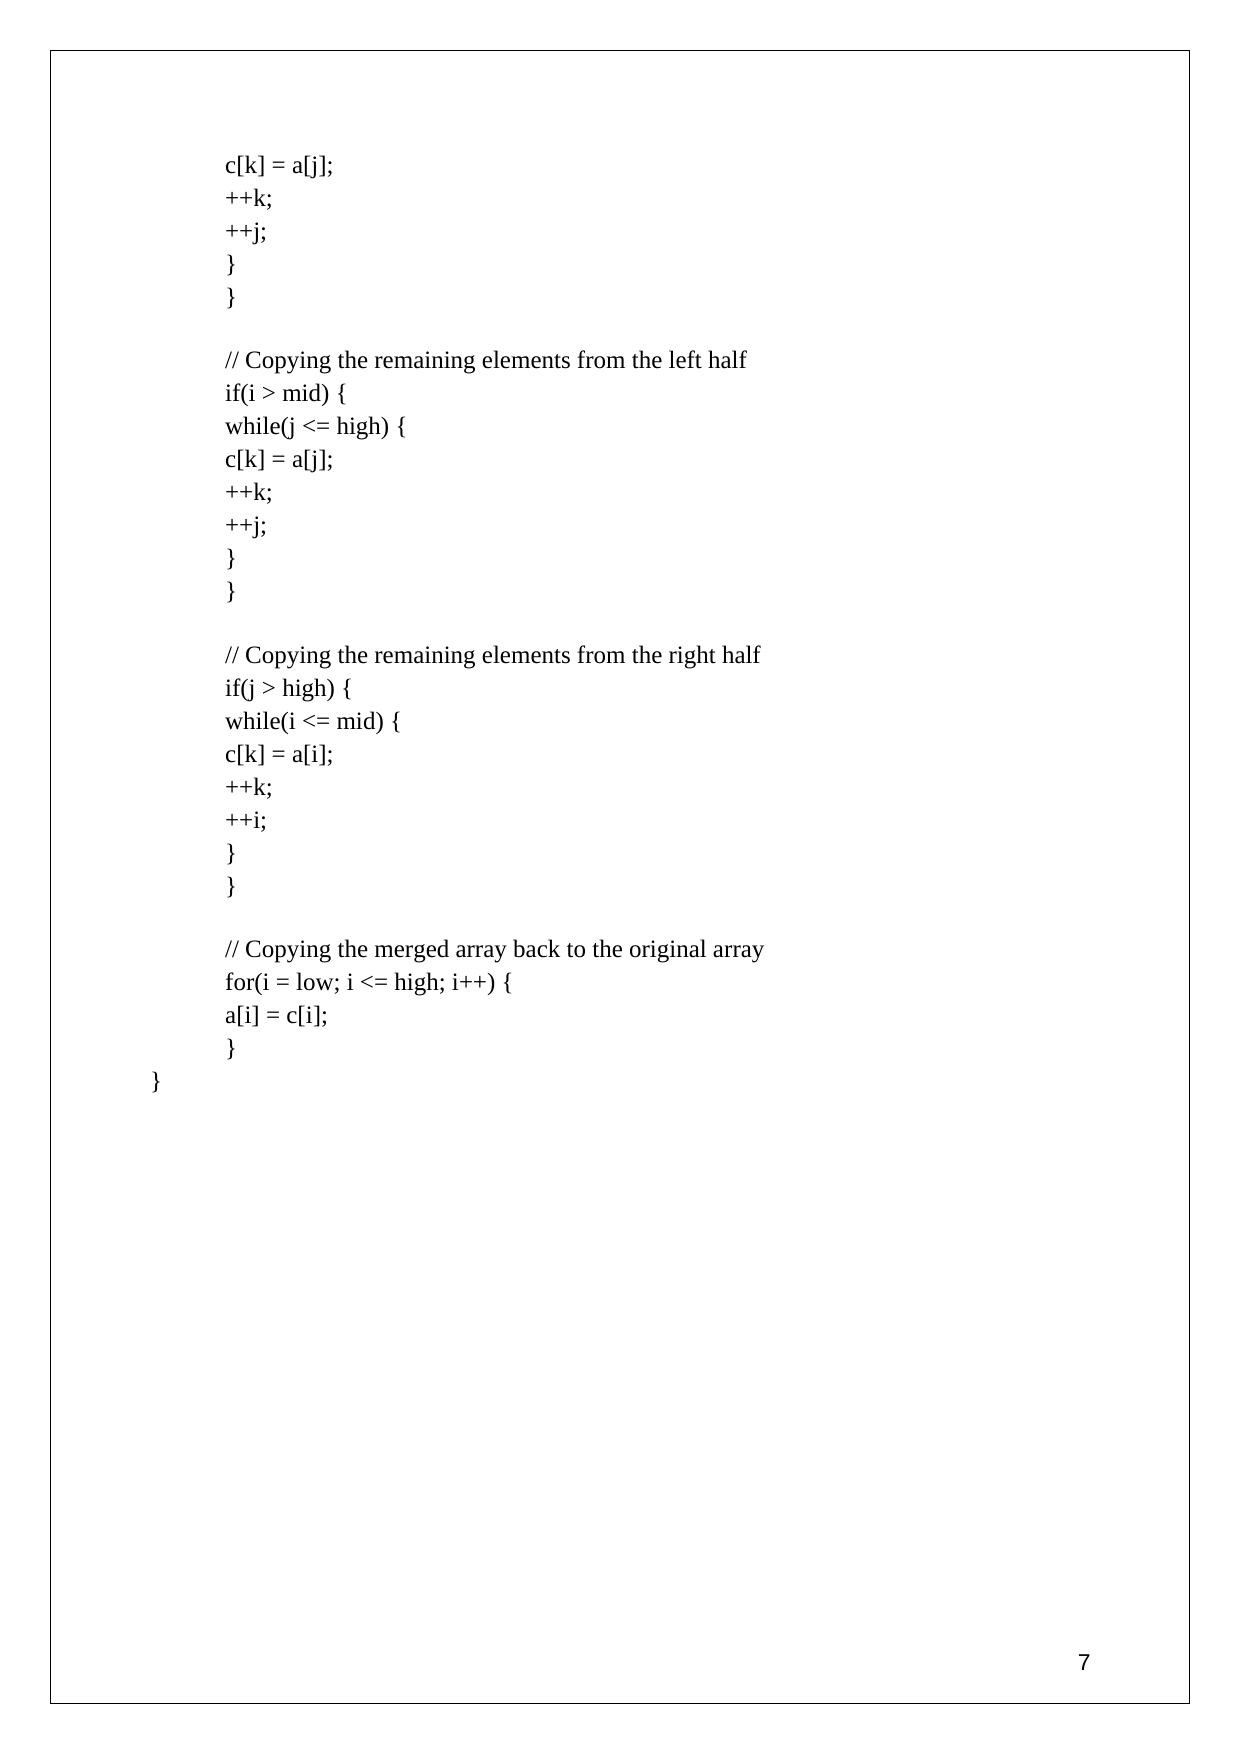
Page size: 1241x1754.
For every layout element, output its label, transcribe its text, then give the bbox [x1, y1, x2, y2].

text a[i] = c[i]; [150, 1000, 1090, 1029]
text if(j > high) { [150, 673, 1090, 701]
text ++k; [150, 183, 1090, 212]
text ++k; [150, 772, 1090, 801]
text ++j; [150, 510, 1090, 539]
text while(i <= mid) { [150, 706, 1090, 734]
text } [150, 543, 1090, 572]
text } [150, 1066, 1090, 1095]
text // Copying the remaining elements from the left half [150, 345, 1090, 374]
text c[k] = a[j]; [150, 444, 1090, 473]
text while(j <= high) { [150, 411, 1090, 440]
text ++i; [150, 805, 1090, 833]
text } [150, 871, 1090, 899]
text // Copying the merged array back to the original array [150, 934, 1090, 963]
text } [150, 249, 1090, 278]
text if(i > mid) { [150, 378, 1090, 407]
text ++j; [150, 216, 1090, 245]
text ++k; [150, 477, 1090, 506]
text for(i = low; i <= high; i++) { [150, 967, 1090, 996]
text } [150, 282, 1090, 311]
text } [150, 1033, 1090, 1062]
text c[k] = a[j]; [150, 150, 1090, 179]
text c[k] = a[i]; [150, 739, 1090, 767]
text } [150, 838, 1090, 867]
text // Copying the remaining elements from the right half [150, 640, 1090, 668]
text } [150, 576, 1090, 605]
